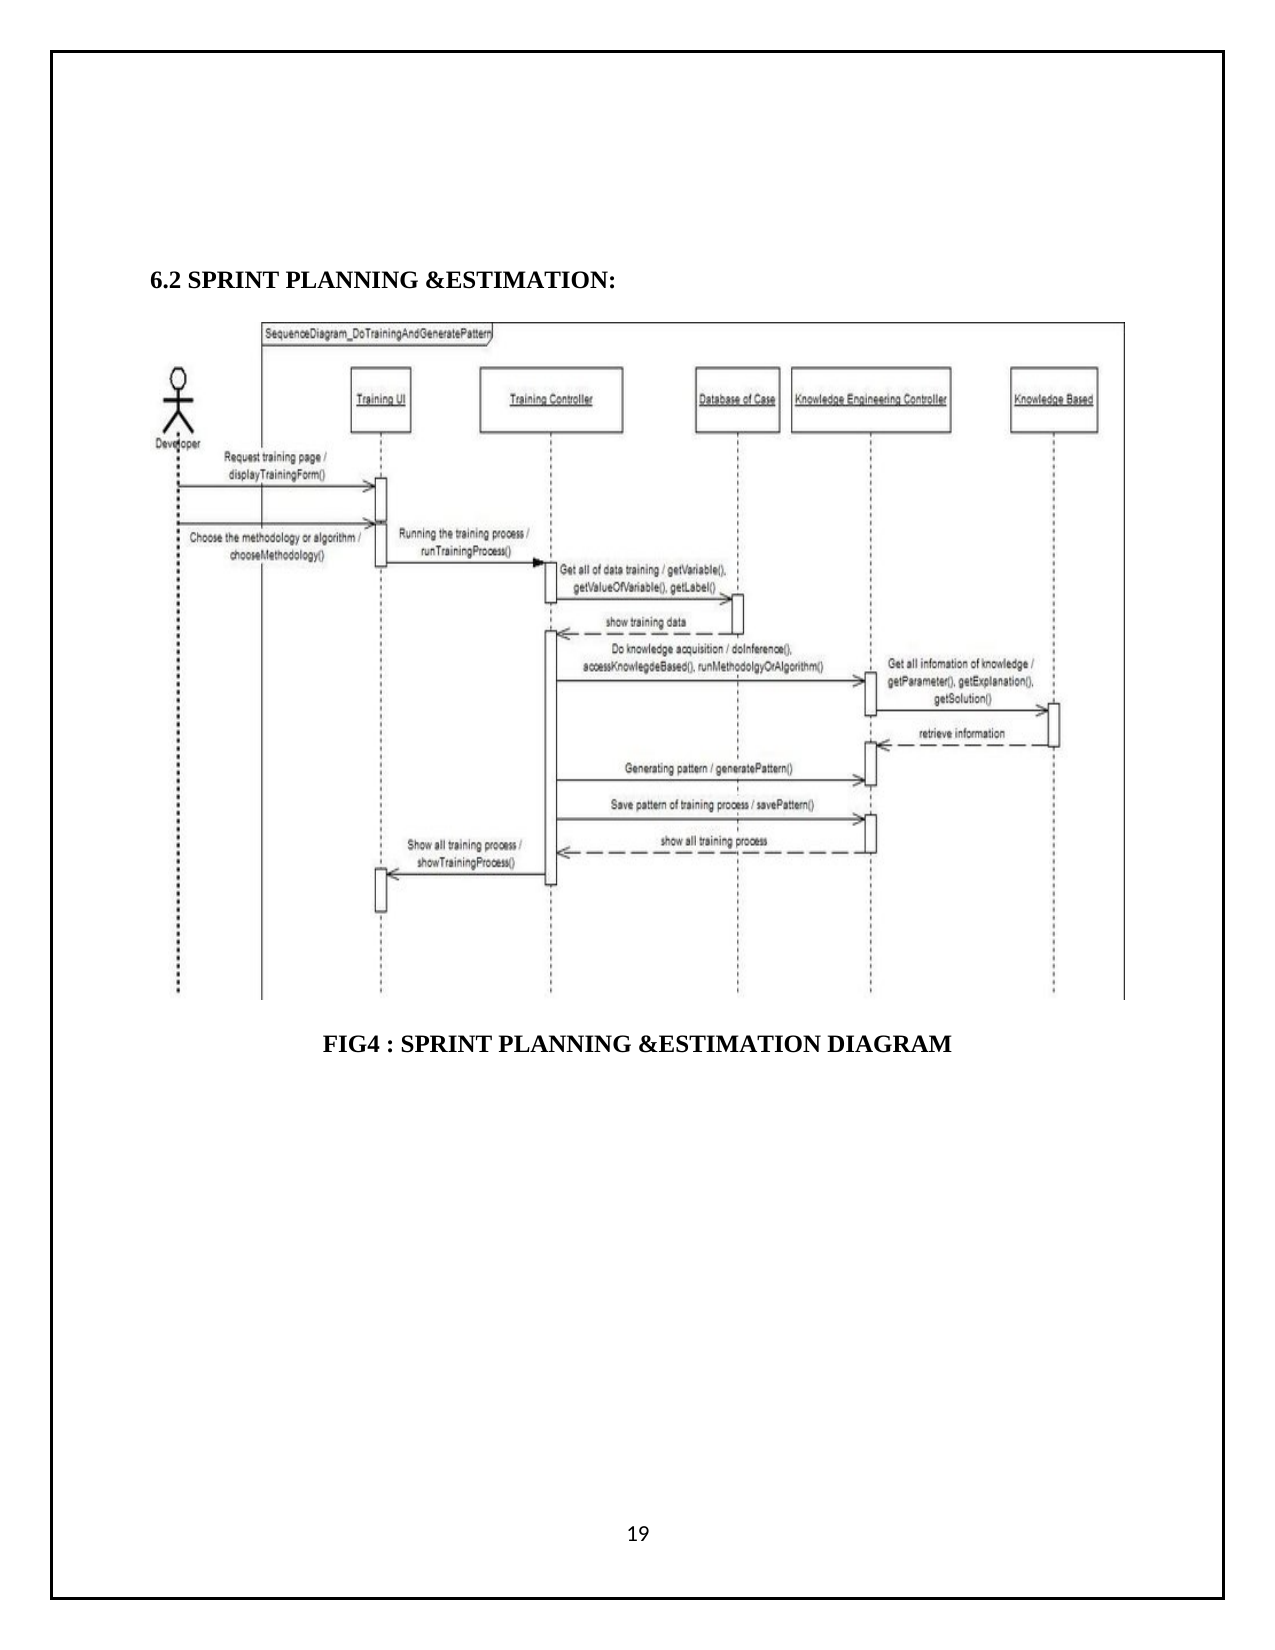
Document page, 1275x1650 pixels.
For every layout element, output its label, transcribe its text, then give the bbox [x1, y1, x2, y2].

text FIG4 : SPRINT PLANNING &ESTIMATION DIAGRAM [150, 1029, 1125, 1057]
picture [150, 322, 1125, 1000]
text 6.2 SPRINT PLANNING &ESTIMATION: [150, 265, 1125, 294]
